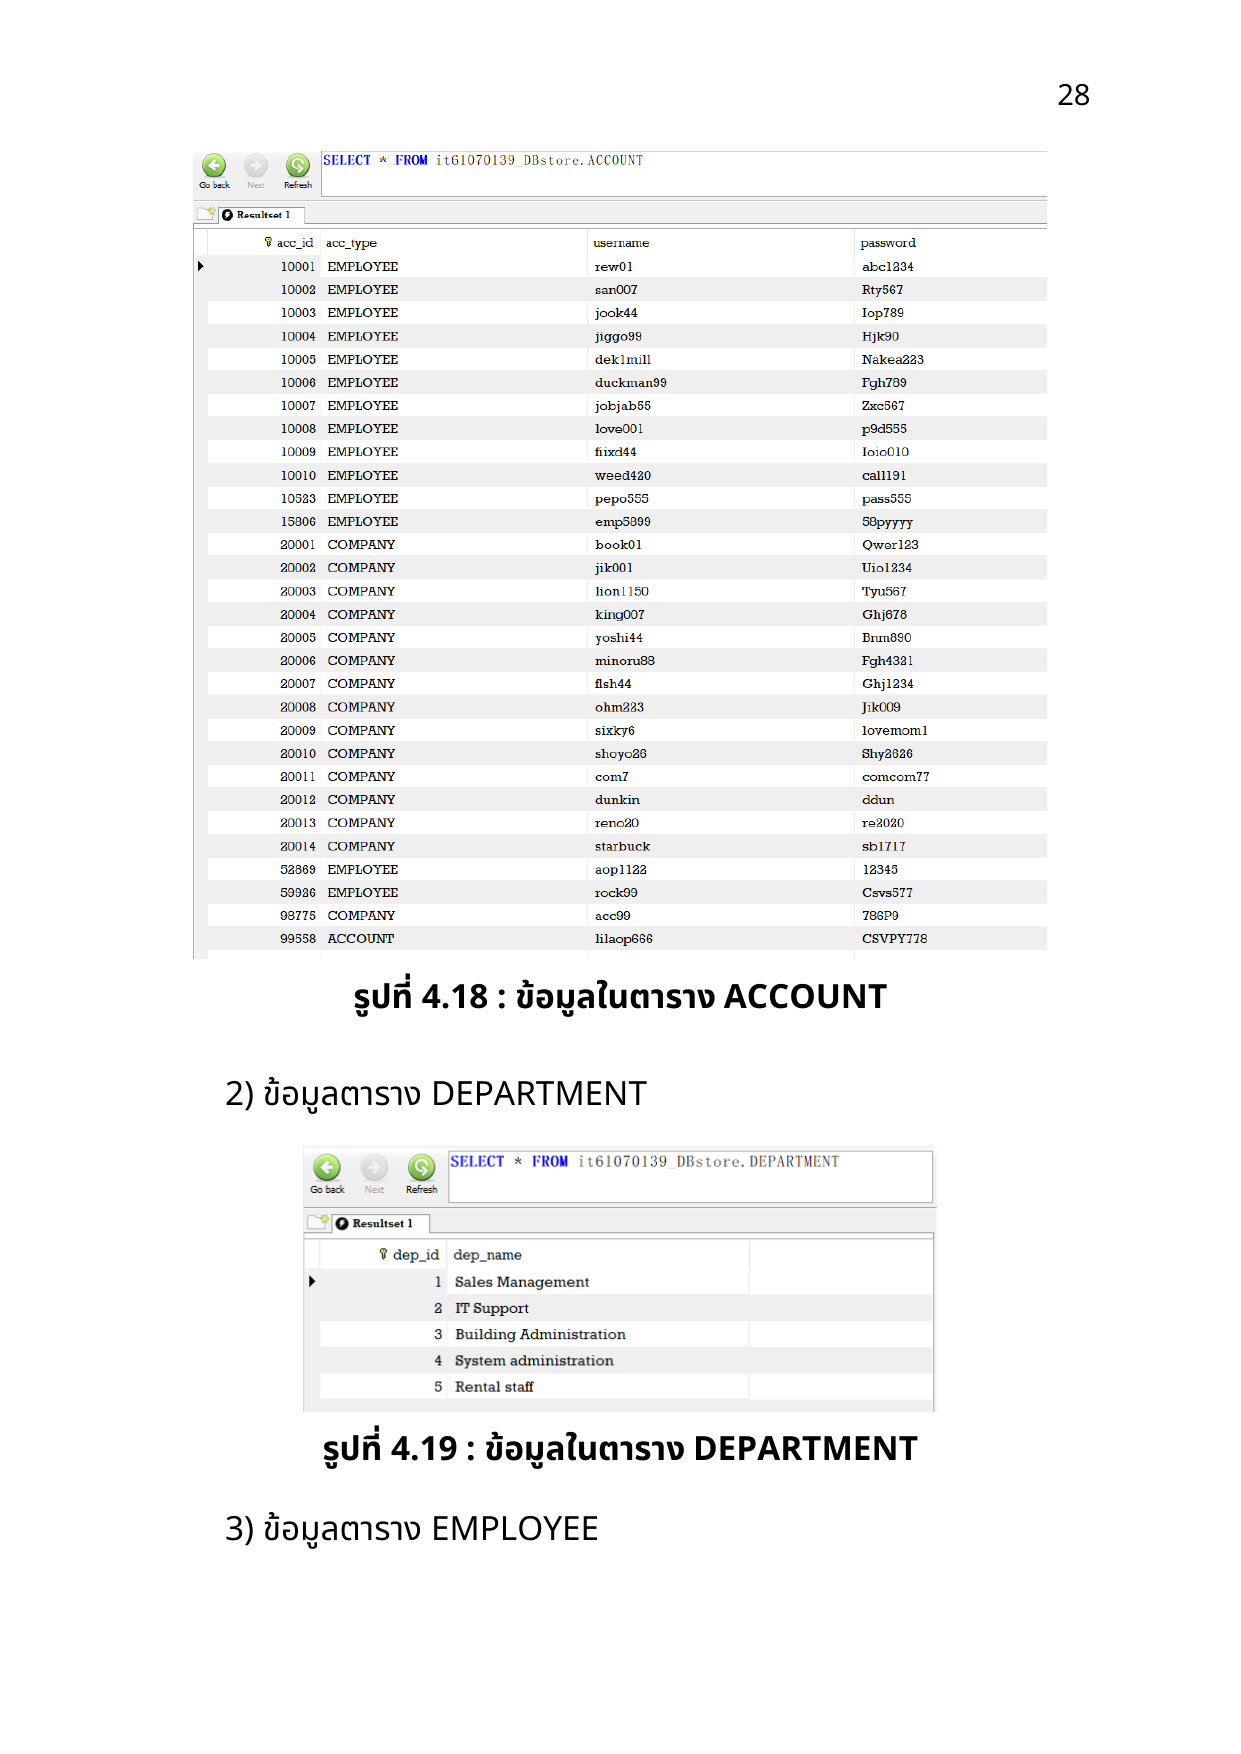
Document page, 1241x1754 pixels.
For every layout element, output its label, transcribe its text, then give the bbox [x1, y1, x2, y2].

text 3) ข้อมูลตาราง EMPLOYEE [150, 1504, 1090, 1555]
picture [303, 1145, 937, 1412]
text รูปที่ 4.19 : ข้อมูลในตาราง DEPARTMENT [150, 1425, 1090, 1476]
text รูปที่ 4.18 : ข้อมูลในตาราง ACCOUNT [150, 973, 1090, 1024]
text 2) ข้อมูลตาราง DEPARTMENT [150, 1069, 1090, 1120]
picture [193, 150, 1048, 959]
